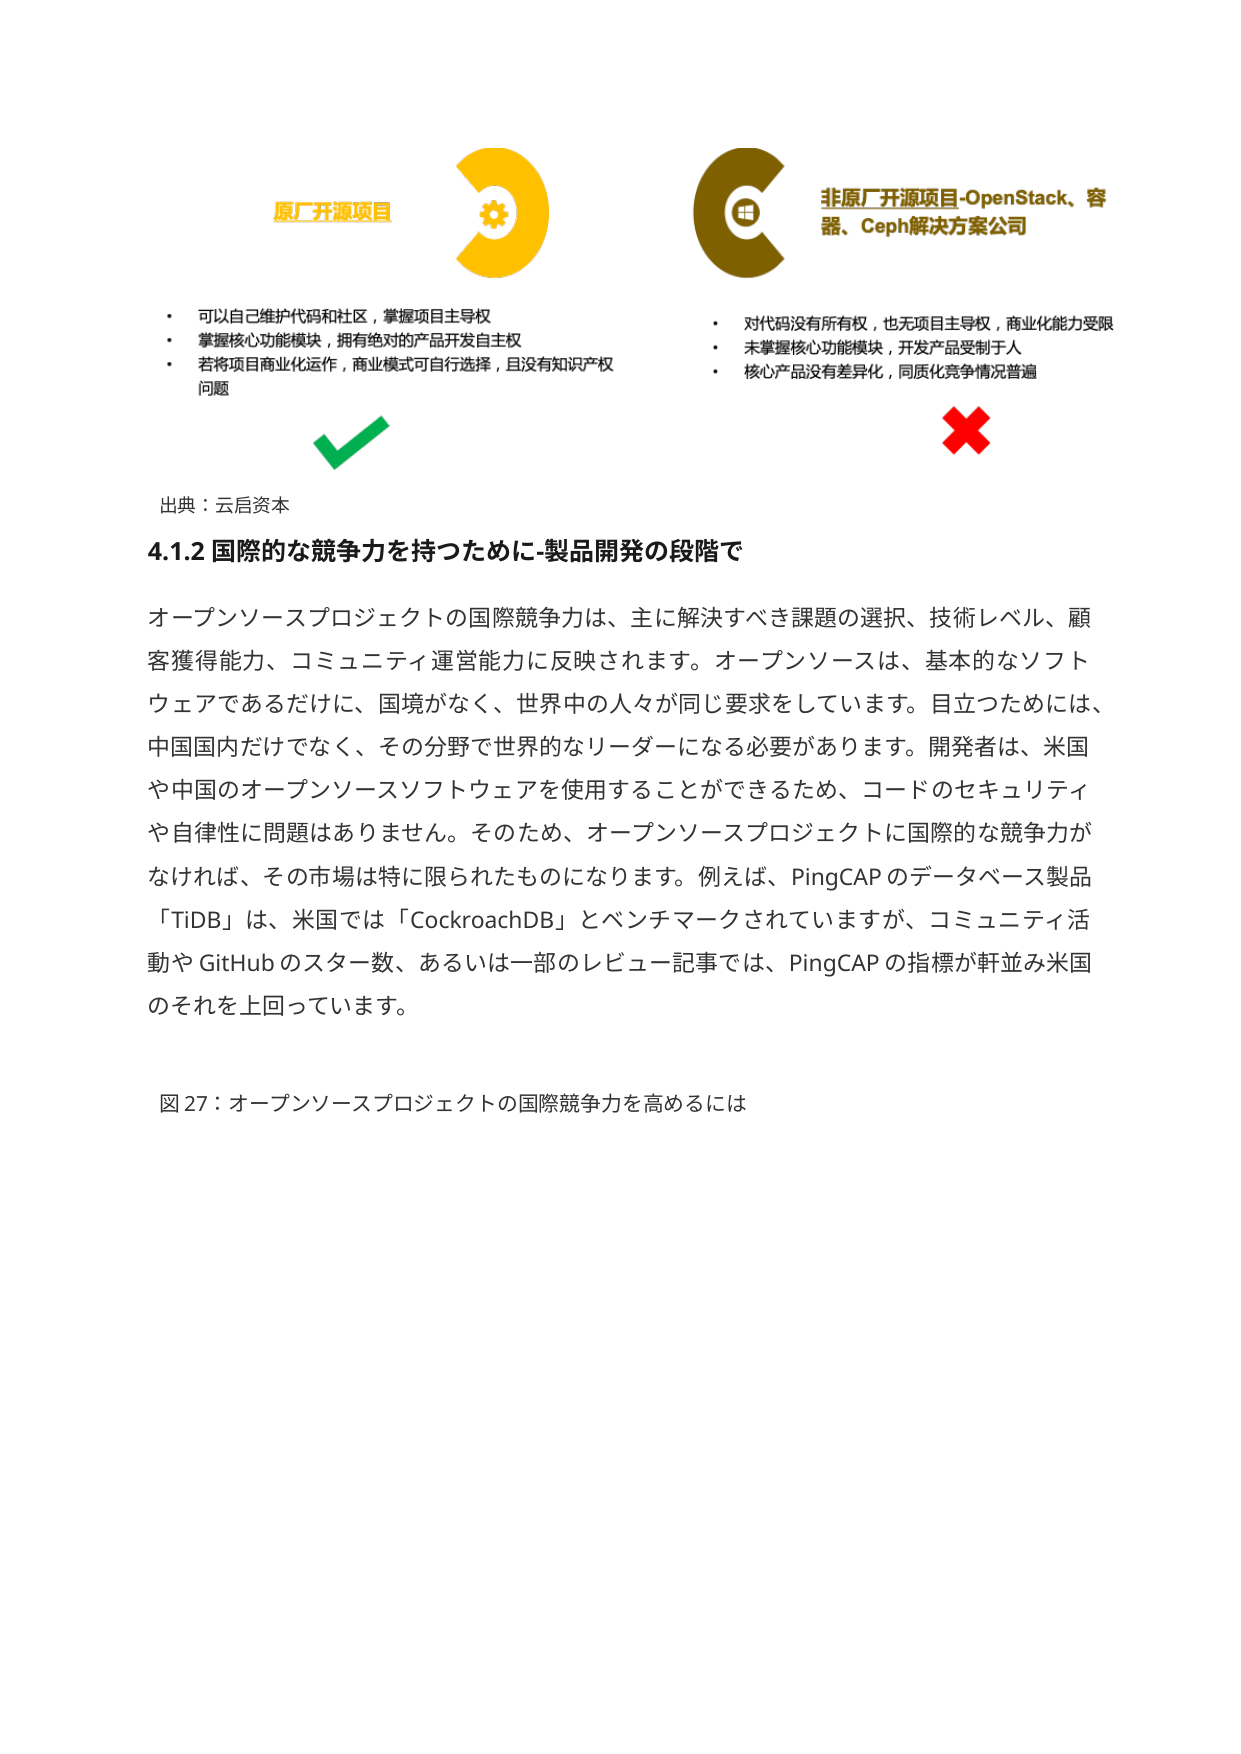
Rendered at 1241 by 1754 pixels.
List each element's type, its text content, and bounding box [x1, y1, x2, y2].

table_cell 出典：云启资本 [148, 485, 1123, 532]
text オープンソースプロジェクトの国際競争力は、主に解決すべき課題の選択、技術レベル、顧客獲得能力、コミュニティ運営能力に反映されます。オープンソースは、基本的なソフトウェアであるだけに、国境がなく、世界中の人々が同じ要求をしています。目立つためには、中国国内だけでなく、その分野で世界的なリーダーになる必要があります。開発者は、米国や中国のオープンソースソフトウェアを使用することができるため、コードのセキュリティや自律性に問題はありません。そのため、オープンソースプロジェクトに国際的な競争力がなければ、その市場は特に限られたものになります。例えば、PingCAPのデータベース製品「TiDB」は、米国では「CockroachDB」とベンチマークされていますが、コミュニティ活動やGitHubのスター数、あるいは一部のレビュー記事では、PingCAPの指標が軒並み米国のそれを上回っています。 [148, 600, 1093, 1021]
picture [158, 148, 1123, 471]
table_cell [148, 142, 1123, 485]
subtitle 4.1.2 国際的な競争力を持つために-製品開発の段階で [148, 532, 1093, 568]
table_header 図27：オープンソースプロジェクトの国際競争力を高めるには [148, 1081, 1123, 1131]
